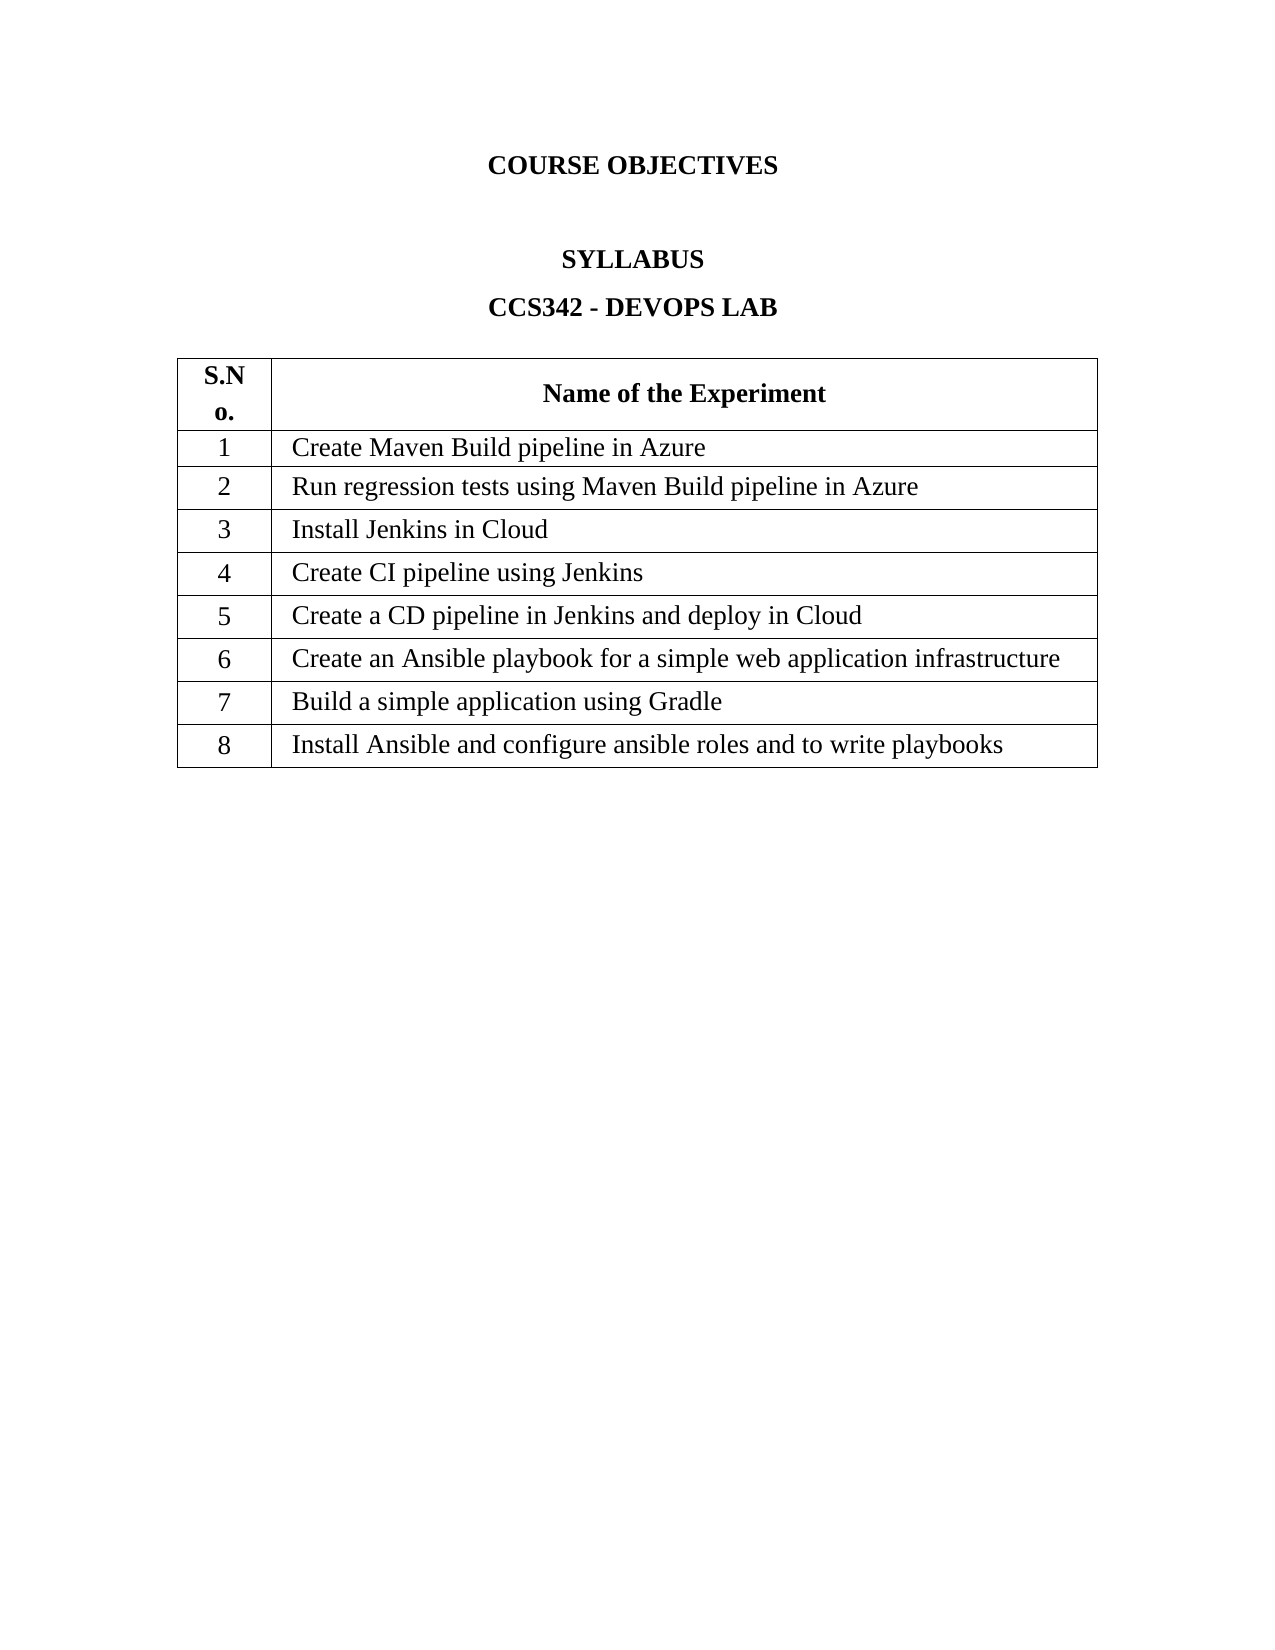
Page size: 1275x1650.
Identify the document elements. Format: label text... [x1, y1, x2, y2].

table_cell Create CI pipeline using Jenkins [272, 553, 1097, 595]
table_cell Create a CD pipeline in Jenkins and deploy in Cloud [272, 596, 1097, 638]
table_cell 8 [178, 725, 271, 767]
table_cell Create an Ansible playbook for a simple web application infrastructure [272, 639, 1097, 681]
table_cell 7 [178, 682, 271, 724]
table_cell 6 [178, 639, 271, 681]
table_cell 4 [178, 553, 271, 595]
table_header Name of the Experiment [272, 359, 1097, 429]
table_cell Install Jenkins in Cloud [272, 510, 1097, 552]
table_header S.No. [178, 359, 271, 429]
text SYLLABUS [131, 243, 1134, 274]
table_cell 5 [178, 596, 271, 638]
table_cell 2 [178, 467, 271, 509]
table_cell 3 [178, 510, 271, 552]
table_cell Run regression tests using Maven Build pipeline in Azure [272, 467, 1097, 509]
text COURSE OBJECTIVES [131, 149, 1134, 181]
table_cell Create Maven Build pipeline in Azure [272, 431, 1097, 466]
text CCS342 - DEVOPS LAB [131, 291, 1134, 322]
table_cell Build a simple application using Gradle [272, 682, 1097, 724]
table_cell Install Ansible and configure ansible roles and to write playbooks [272, 725, 1097, 767]
table_cell 1 [178, 431, 271, 466]
